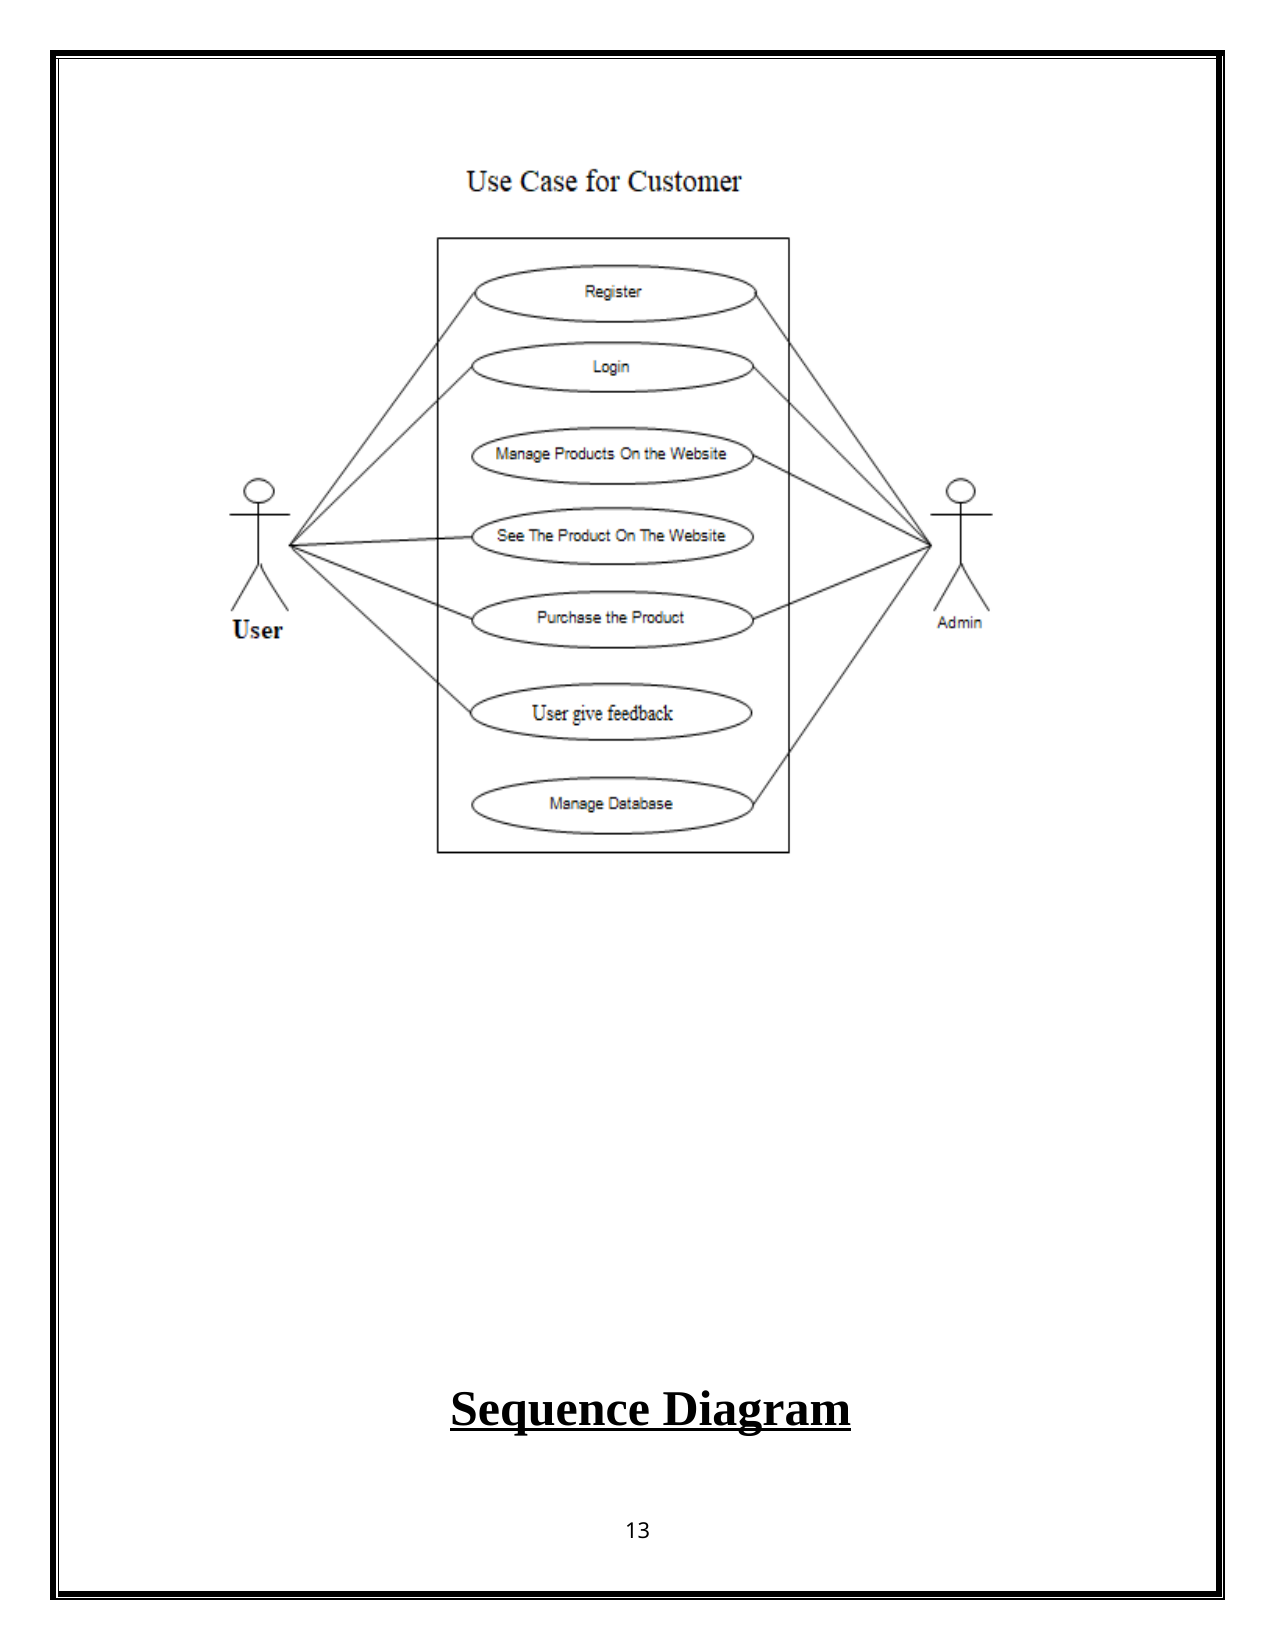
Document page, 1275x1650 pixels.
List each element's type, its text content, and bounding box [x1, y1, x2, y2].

picture [150, 150, 1057, 881]
text Sequence Diagram [375, 1378, 1125, 1436]
